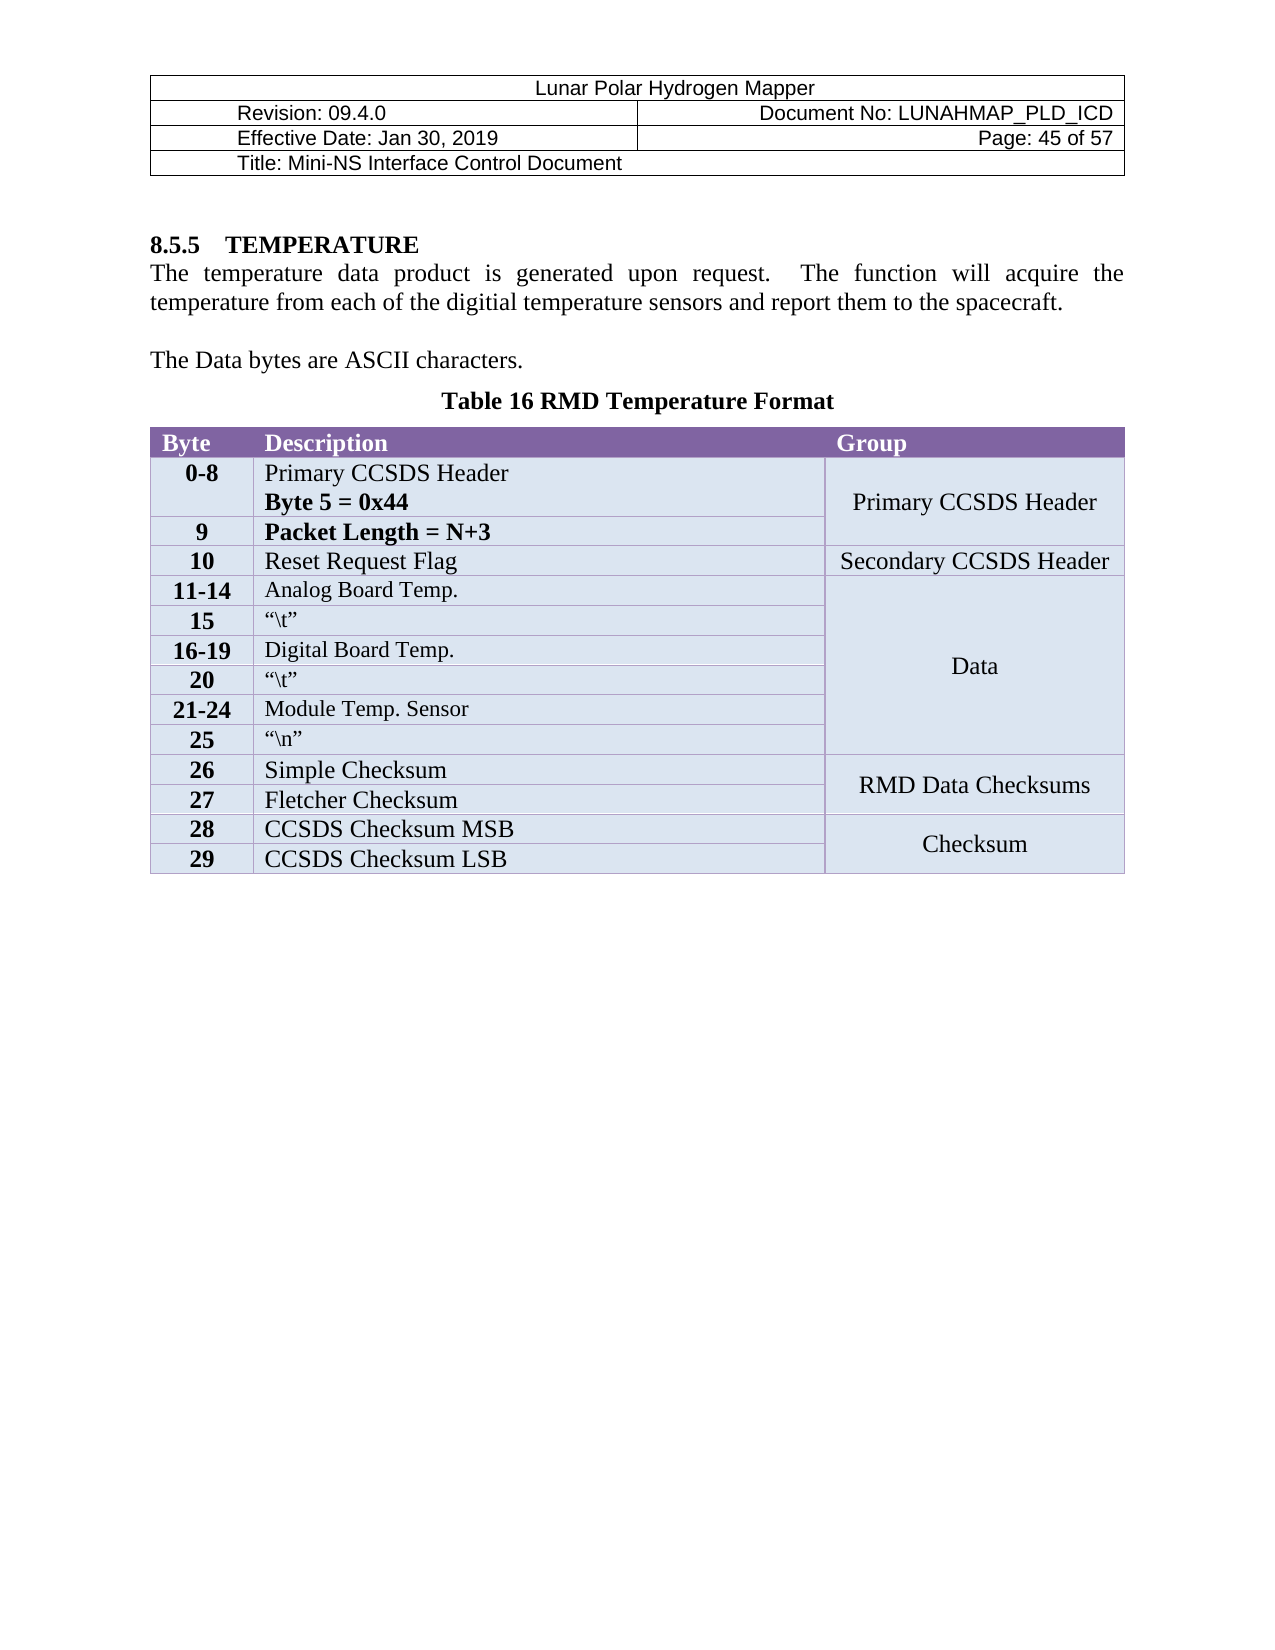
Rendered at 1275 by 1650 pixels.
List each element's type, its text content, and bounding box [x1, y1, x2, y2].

table_header Group [826, 428, 1124, 457]
table_cell 0-8 [151, 458, 253, 516]
table_cell Fletcher Checksum [254, 785, 824, 813]
table_cell 26 [151, 755, 253, 784]
table_cell Secondary CCSDS Header [826, 546, 1124, 575]
table_cell Analog Board Temp. [254, 576, 824, 605]
table_cell 9 [151, 517, 253, 545]
table_cell Digital Board Temp. [254, 636, 824, 664]
table_cell Simple Checksum [254, 755, 824, 784]
table_cell Checksum [826, 815, 1124, 873]
table_cell 16-19 [151, 636, 253, 664]
table_cell CCSDS Checksum MSB [254, 815, 824, 843]
table_cell “\t” [254, 666, 824, 694]
table_header Byte [151, 428, 253, 457]
table_cell 21-24 [151, 695, 253, 724]
table_cell Module Temp. Sensor [254, 695, 824, 724]
table_cell Primary CCSDS Header Byte 5 = 0x44 [254, 458, 824, 516]
text Table 16 RMD Temperature Format [150, 386, 1125, 415]
table_cell “\n” [254, 725, 824, 754]
table_cell Packet Length = N+3 [254, 517, 824, 545]
table_cell Primary CCSDS Header [826, 458, 1124, 545]
table_cell Reset Request Flag [254, 546, 824, 575]
table_cell 29 [151, 844, 253, 873]
text The Data bytes are ASCII characters. [150, 345, 1125, 373]
table_cell 11-14 [151, 576, 253, 605]
table_cell 27 [151, 785, 253, 813]
table_cell CCSDS Checksum LSB [254, 844, 824, 873]
text The temperature data product is generated upon request. The function will acquire the temperature from each of the digitial temperature sensors and report them to the spacecraft. [150, 258, 1125, 316]
table_cell RMD Data Checksums [826, 755, 1124, 813]
table_cell “\t” [254, 606, 824, 635]
table_header Description [254, 428, 824, 457]
table_cell 15 [151, 606, 253, 635]
table_cell 20 [151, 666, 253, 694]
table_cell 25 [151, 725, 253, 754]
subtitle Temperature [150, 230, 1125, 258]
table_cell Data [826, 576, 1124, 754]
table_cell 28 [151, 815, 253, 843]
table_cell 10 [151, 546, 253, 575]
